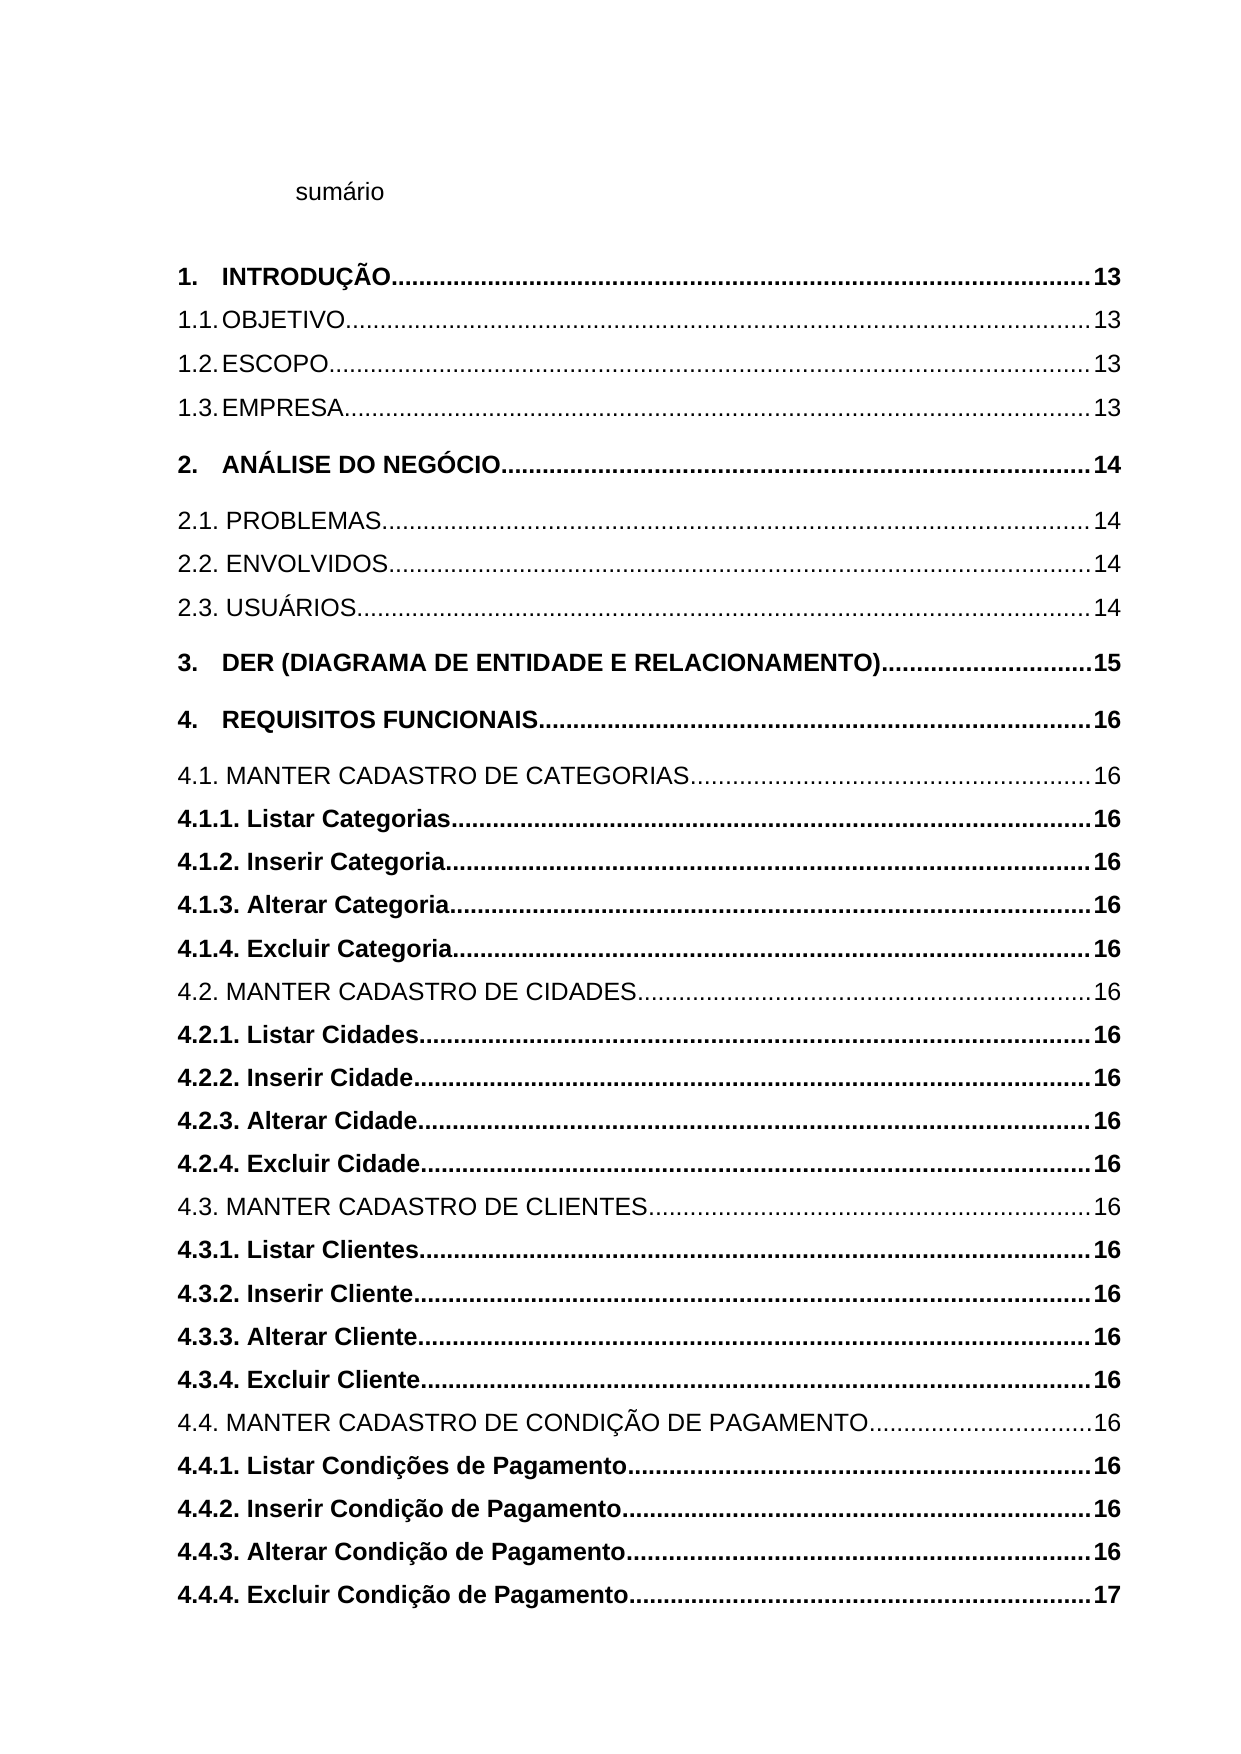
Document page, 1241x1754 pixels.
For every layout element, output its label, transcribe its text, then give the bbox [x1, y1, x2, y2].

text 4.3.3. Alterar Cliente 16 [177, 1322, 1122, 1351]
text 4.4.1. Listar Condições de Pagamento 16 [177, 1451, 1122, 1480]
text 4.1.2. Inserir Categoria 16 [177, 847, 1122, 876]
text 4.4.3. Alterar Condição de Pagamento 16 [177, 1537, 1122, 1566]
text 4.1. MANTER CADASTRO DE CATEGORIAS 16 [177, 761, 1122, 790]
text 4.1.4. Excluir Categoria 16 [177, 934, 1122, 962]
text 4.2.3. Alterar Cidade 16 [177, 1106, 1122, 1135]
text 2.1. PROBLEMAS 14 [177, 506, 1122, 535]
text 4.3. Manter cadastro de clientes 16 [177, 1192, 1122, 1221]
text 4. REQUISITOS FUNCIONAIS 16 [177, 705, 1122, 733]
text 4.3.4. Excluir Cliente 16 [177, 1365, 1122, 1394]
text 4.1.3. Alterar Categoria 16 [177, 891, 1122, 919]
text 4.4.4. Excluir Condição de Pagamento 17 [177, 1581, 1122, 1609]
text 4.4.2. Inserir Condição de Pagamento 16 [177, 1494, 1122, 1523]
text 2. ANÁLISE DO NEGÓCIO 14 [177, 450, 1122, 479]
text 4.2.4. Excluir Cidade 16 [177, 1149, 1122, 1178]
text 4.4. Manter cadastro de condição de pagamento 16 [177, 1408, 1122, 1437]
text 1. INTRODUÇÃO 13 [177, 262, 1122, 290]
text 1.1. OBJETIVO 13 [177, 306, 1122, 334]
text 1.3. EMPRESA 13 [177, 393, 1122, 422]
text 1.2. ESCOPO 13 [177, 349, 1122, 378]
text 4.3.2. Inserir Cliente 16 [177, 1279, 1122, 1307]
text 4.2.2. Inserir Cidade 16 [177, 1063, 1122, 1092]
text 4.3.1. Listar Clientes 16 [177, 1236, 1122, 1264]
text 4.2. Manter cadastro de cidades 16 [177, 977, 1122, 1006]
title Nenhuma entrada de índice de ilustrações foi encontrada.sumário [177, 177, 1122, 206]
text 2.2. ENVOLVIDOS 14 [177, 549, 1122, 578]
text 3. DER (DIAGRAMA DE ENTIDADE E RELACIONAMENTO) 15 [177, 648, 1122, 677]
text 4.1.1. Listar Categorias 16 [177, 804, 1122, 833]
text 4.2.1. Listar Cidades 16 [177, 1020, 1122, 1049]
text 2.3. USUÁRIOS 14 [177, 593, 1122, 621]
